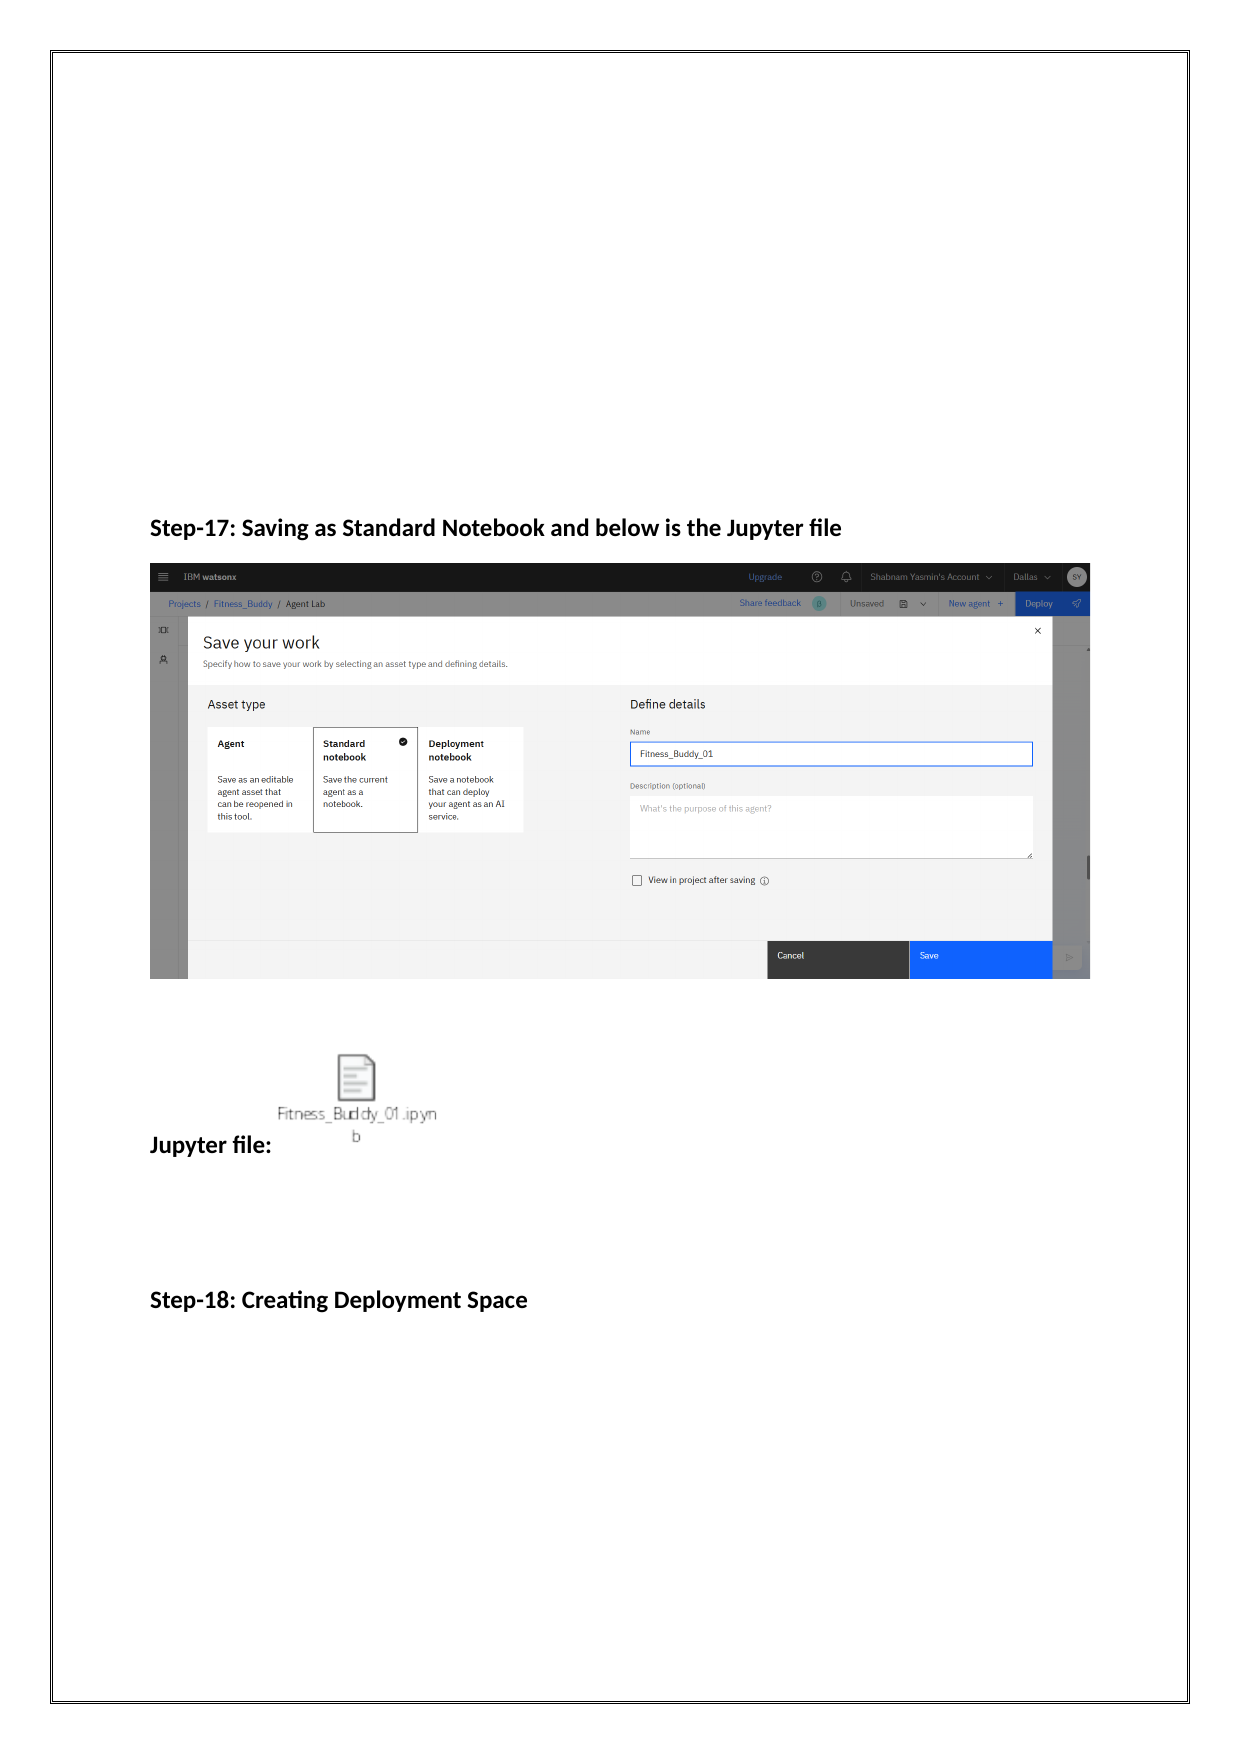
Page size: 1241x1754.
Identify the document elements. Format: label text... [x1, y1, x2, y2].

text Step-17: Saving as Standard Notebook and below is the Jupyter file [150, 512, 1090, 542]
text Step-18: Creating Deployment Space [150, 1284, 1090, 1315]
picture [150, 563, 1091, 979]
text Jupyter file: [150, 1051, 1090, 1160]
